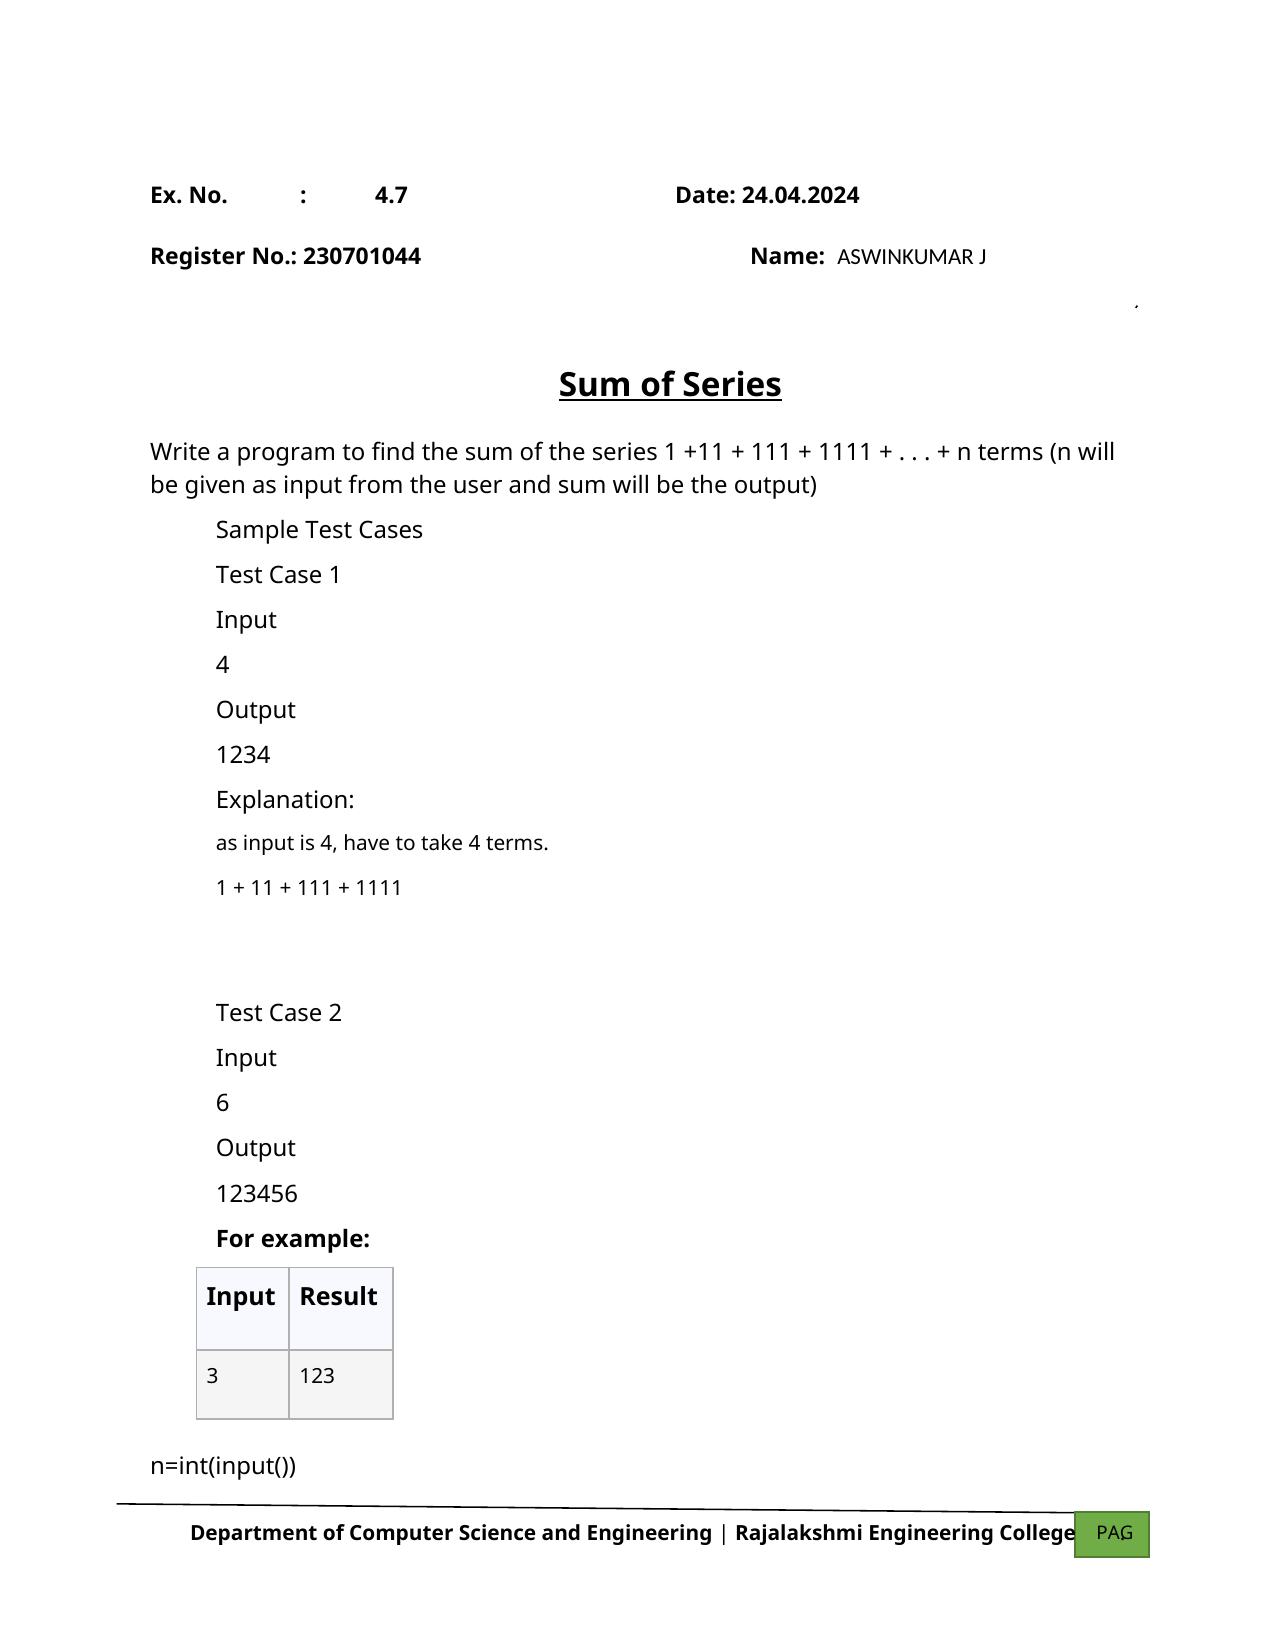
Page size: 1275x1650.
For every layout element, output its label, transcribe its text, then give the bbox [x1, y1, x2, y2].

text Sum of Series [216, 360, 1125, 406]
text as input is 4, have to take 4 terms. [216, 828, 1125, 857]
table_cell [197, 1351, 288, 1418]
text n=int(input()) [150, 1449, 1125, 1481]
text Test Case 1 [216, 558, 1125, 590]
text Explanation: [216, 783, 1125, 816]
text Test Case 2 [216, 996, 1125, 1028]
text 123456 [216, 1176, 1125, 1209]
text Output [216, 693, 1125, 726]
text 6 [216, 1086, 1125, 1119]
text Input [216, 1041, 1125, 1074]
text Register No.: 230701044 Name: ASWINKUMAR J [150, 239, 1125, 271]
text Input [216, 603, 1125, 636]
text 1234 [216, 738, 1125, 771]
text 1 + 11 + 111 + 1111 [216, 873, 1125, 902]
text Sample Test Cases [216, 513, 1125, 545]
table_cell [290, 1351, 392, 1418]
text For example: [216, 1221, 1125, 1254]
text Write a program to find the sum of the series 1 +11 + 111 + 1111 + . . . + n terms (n will be given as input from the user and sum will be the output) [150, 435, 1125, 500]
text Output [216, 1131, 1125, 1164]
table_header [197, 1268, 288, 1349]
text Ex. No. : 4.7 Date: 24.04.2024 [150, 179, 1125, 210]
text 4 [216, 648, 1125, 681]
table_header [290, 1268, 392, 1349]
